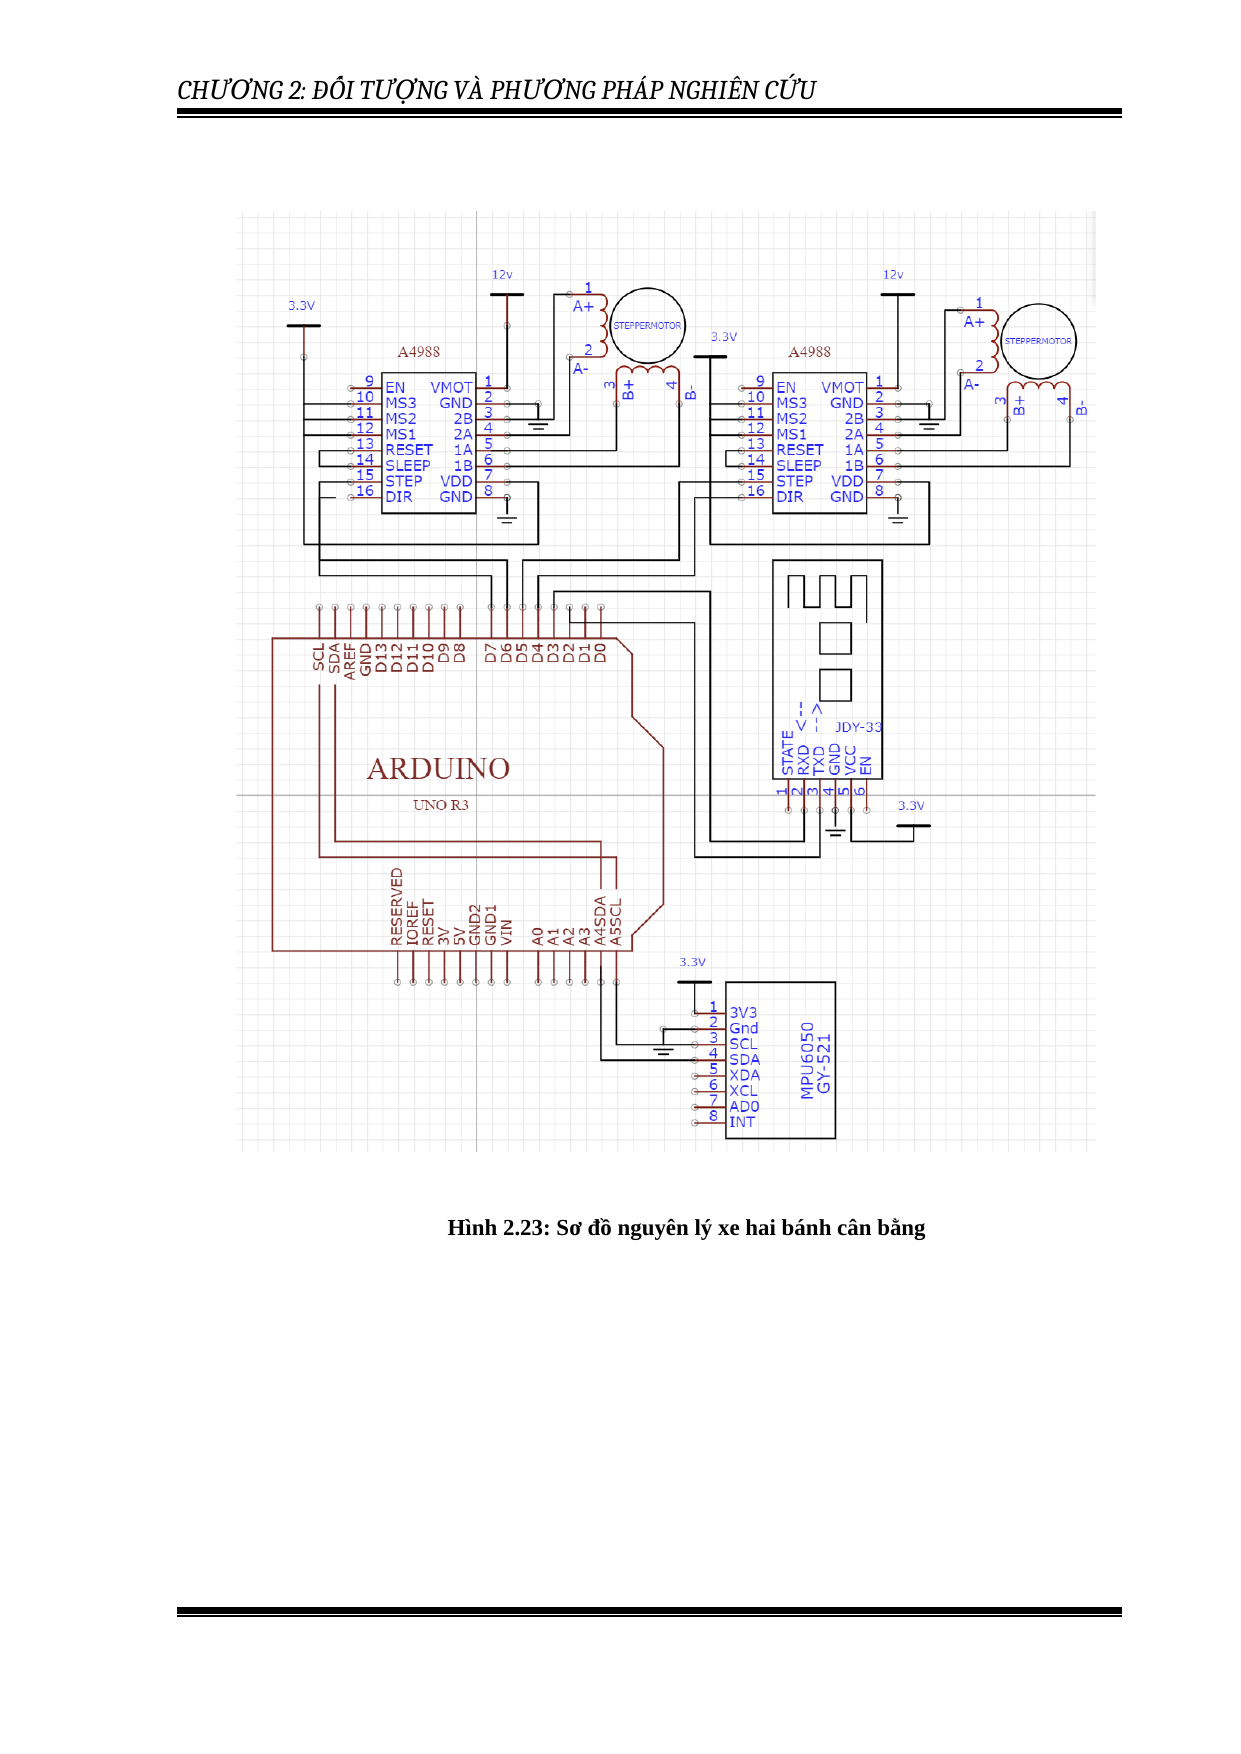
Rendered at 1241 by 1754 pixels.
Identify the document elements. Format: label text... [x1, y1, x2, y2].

picture [236, 211, 1096, 1152]
text Hình 2.23: Sơ đồ nguyên lý xe hai bánh cân bằng [177, 1214, 1122, 1241]
